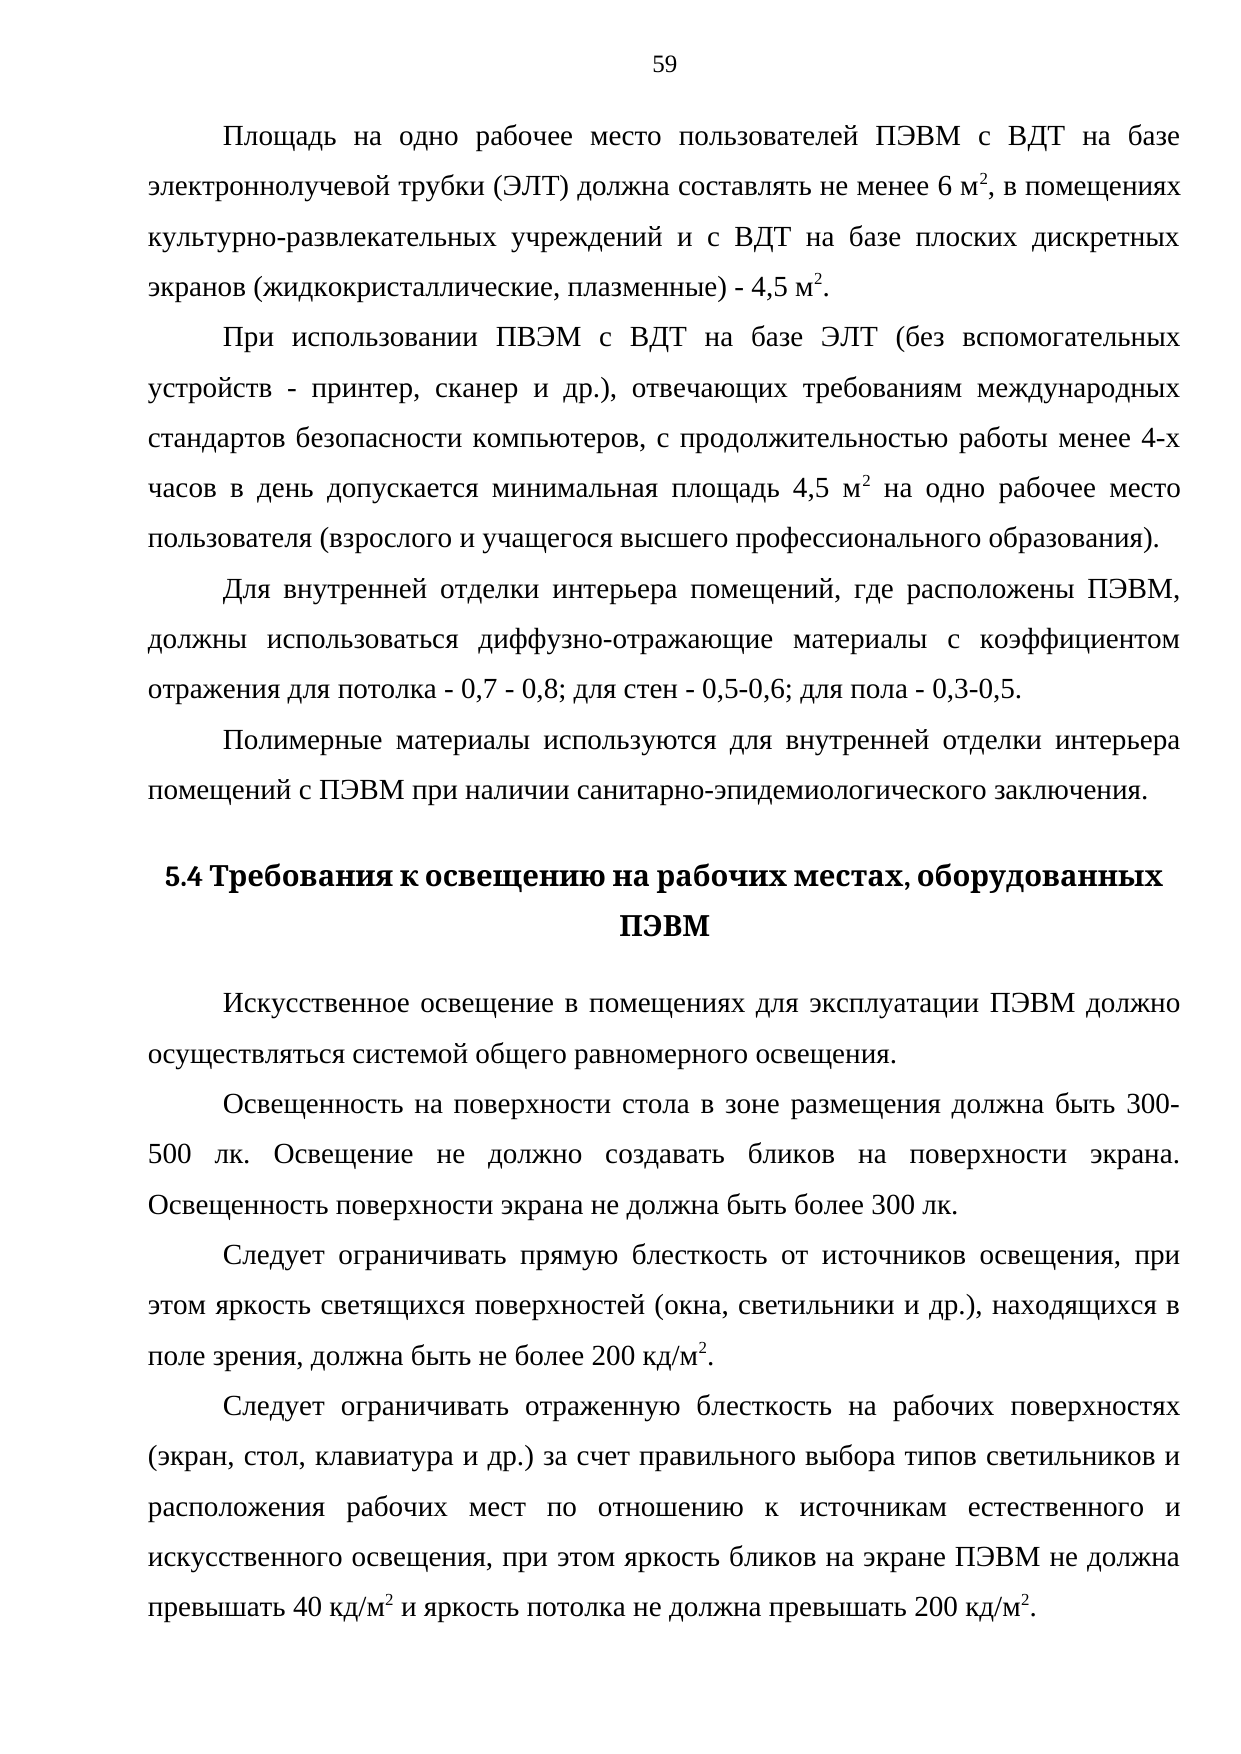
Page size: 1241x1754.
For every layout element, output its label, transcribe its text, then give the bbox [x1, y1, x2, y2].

text Площадь на одно рабочее место пользователей ПЭВМ с ВДТ на базе электроннолучевой трубки (ЭЛТ) должна составлять не менее 6 м2, в помещениях культурно-развлекательных учреждений и с ВДТ на базе плоских дискретных экранов (жидкокристаллические, плазменные) - 4,5 м2. [148, 118, 1181, 303]
text Полимерные материалы используются для внутренней отделки интерьера помещений с ПЭВМ при наличии санитарно-эпидемиологического заключения. [148, 722, 1181, 806]
text Следует ограничивать прямую блесткость от источников освещения, при этом яркость светящихся поверхностей (окна, светильники и др.), находящихся в поле зрения, должна быть не более 200 кд/м2. [148, 1237, 1181, 1371]
text Освещенность на поверхности стола в зоне размещения должна быть 300-500 лк. Освещение не должно создавать бликов на поверхности экрана. Освещенность поверхности экрана не должна быть более 300 лк. [148, 1086, 1181, 1220]
text Для внутренней отделки интерьера помещений, где расположены ПЭВМ, должны использоваться диффузно-отражающие материалы с коэффициентом отражения для потолка - 0,7 - 0,8; для стен - 0,5-0,6; для пола - 0,3-0,5. [148, 571, 1181, 705]
text Следует ограничивать отраженную блесткость на рабочих поверхностях (экран, стол, клавиатура и др.) за счет правильного выбора типов светильников и расположения рабочих мест по отношению к источникам естественного и искусственного освещения, при этом яркость бликов на экране ПЭВМ не должна превышать 40 кд/м2 и яркость потолка не должна превышать 200 кд/м2. [148, 1388, 1181, 1623]
text При использовании ПВЭМ с ВДТ на базе ЭЛТ (без вспомогательных устройств - принтер, сканер и др.), отвечающих требованиям международных стандартов безопасности компьютеров, с продолжительностью работы менее 4-х часов в день допускается минимальная площадь 4,5 м2 на одно рабочее место пользователя (взрослого и учащегося высшего профессионального образования). [148, 319, 1181, 554]
subtitle Требования к освещению на рабочих местах, оборудованных ПЭВМ [148, 860, 1181, 944]
text Искусственное освещение в помещениях для эксплуатации ПЭВМ должно осуществляться системой общего равномерного освещения. [148, 986, 1181, 1069]
